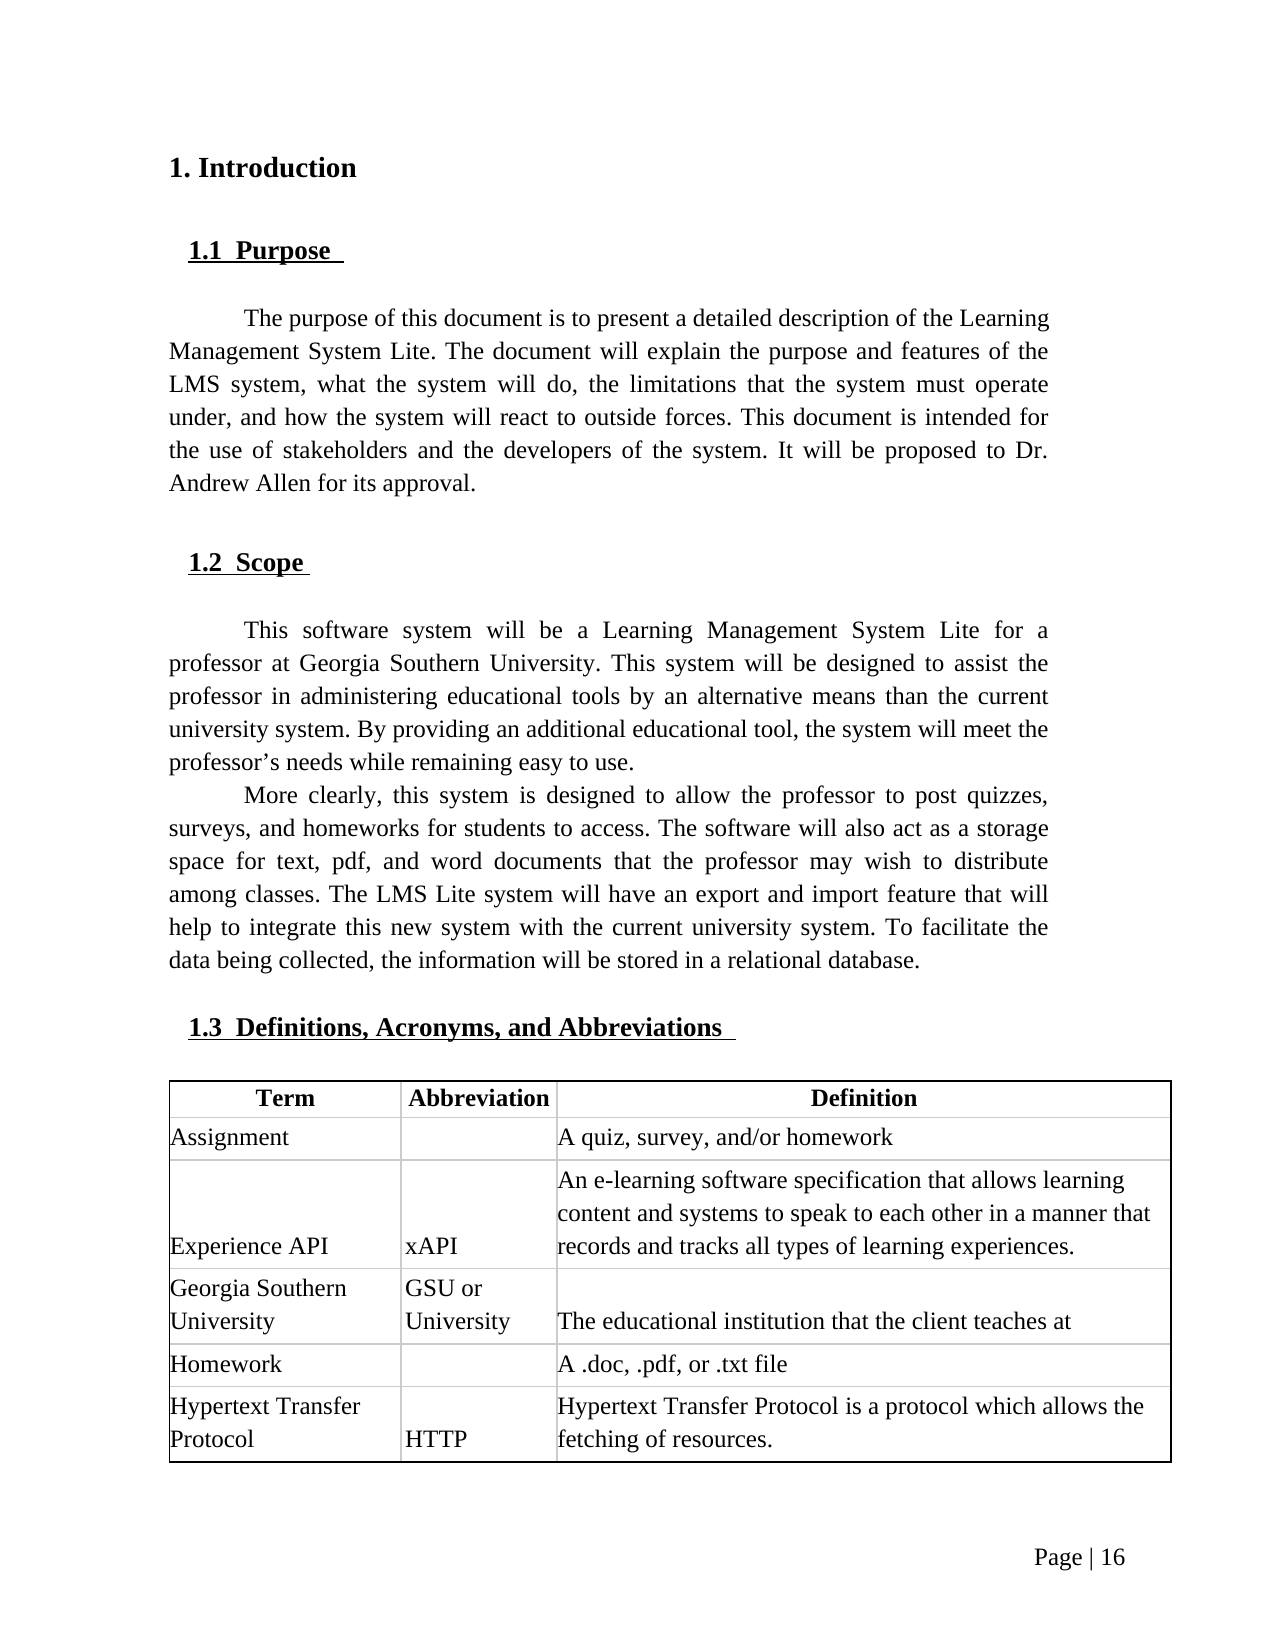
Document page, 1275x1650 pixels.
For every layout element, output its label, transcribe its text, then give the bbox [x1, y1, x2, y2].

table_cell xAPI [402, 1161, 556, 1268]
table_cell Georgia Southern University [170, 1269, 400, 1343]
table_cell Homework [170, 1345, 400, 1386]
table_cell GSU or University [402, 1269, 556, 1343]
table_header Abbreviation [402, 1082, 556, 1117]
table_header Term [170, 1082, 400, 1117]
table_header Definition [558, 1082, 1170, 1117]
subtitle 1.3 Definitions, Acronyms, and Abbreviations [188, 1011, 1050, 1043]
subtitle 1.2 Scope [188, 546, 1050, 578]
subtitle 1. Introduction [169, 150, 1050, 183]
table_cell [402, 1345, 556, 1386]
text More clearly, this system is designed to allow the professor to post quizzes, surveys, and homeworks for students to access. The software will also act as a storage space for text, pdf, and word documents that the professor may wish to distribute among classes. The LMS Lite system will have an export and import feature that will help to integrate this new system with the current university system. To facilitate the data being collected, the information will be stored in a relational database. [169, 780, 1050, 974]
table_cell HTTP [402, 1387, 556, 1461]
table_cell A .doc, .pdf, or .txt file [558, 1345, 1170, 1386]
table_cell Hypertext Transfer Protocol [170, 1387, 400, 1461]
table_cell Experience API [170, 1161, 400, 1268]
table_cell The educational institution that the client teaches at [558, 1269, 1170, 1343]
text This software system will be a Learning Management System Lite for a professor at Georgia Southern University. This system will be designed to assist the professor in administering educational tools by an alternative means than the current university system. By providing an additional educational tool, the system will meet the professor’s needs while remaining easy to use. [169, 615, 1050, 776]
table_cell Assignment [170, 1118, 400, 1159]
text The purpose of this document is to present a detailed description of the Learning Management System Lite. The document will explain the purpose and features of the LMS system, what the system will do, the limitations that the system must operate under, and how the system will react to outside forces. This document is intended for the use of stakeholders and the developers of the system. It will be proposed to Dr. Andrew Allen for its approval. [169, 303, 1050, 497]
table_cell Hypertext Transfer Protocol is a protocol which allows the fetching of resources. [558, 1387, 1170, 1461]
table_cell [402, 1118, 556, 1159]
table_cell A quiz, survey, and/or homework [558, 1118, 1170, 1159]
table_cell An e-learning software specification that allows learning content and systems to speak to each other in a manner that records and tracks all types of learning experiences. [558, 1161, 1170, 1268]
subtitle 1.1 Purpose [188, 234, 1050, 265]
